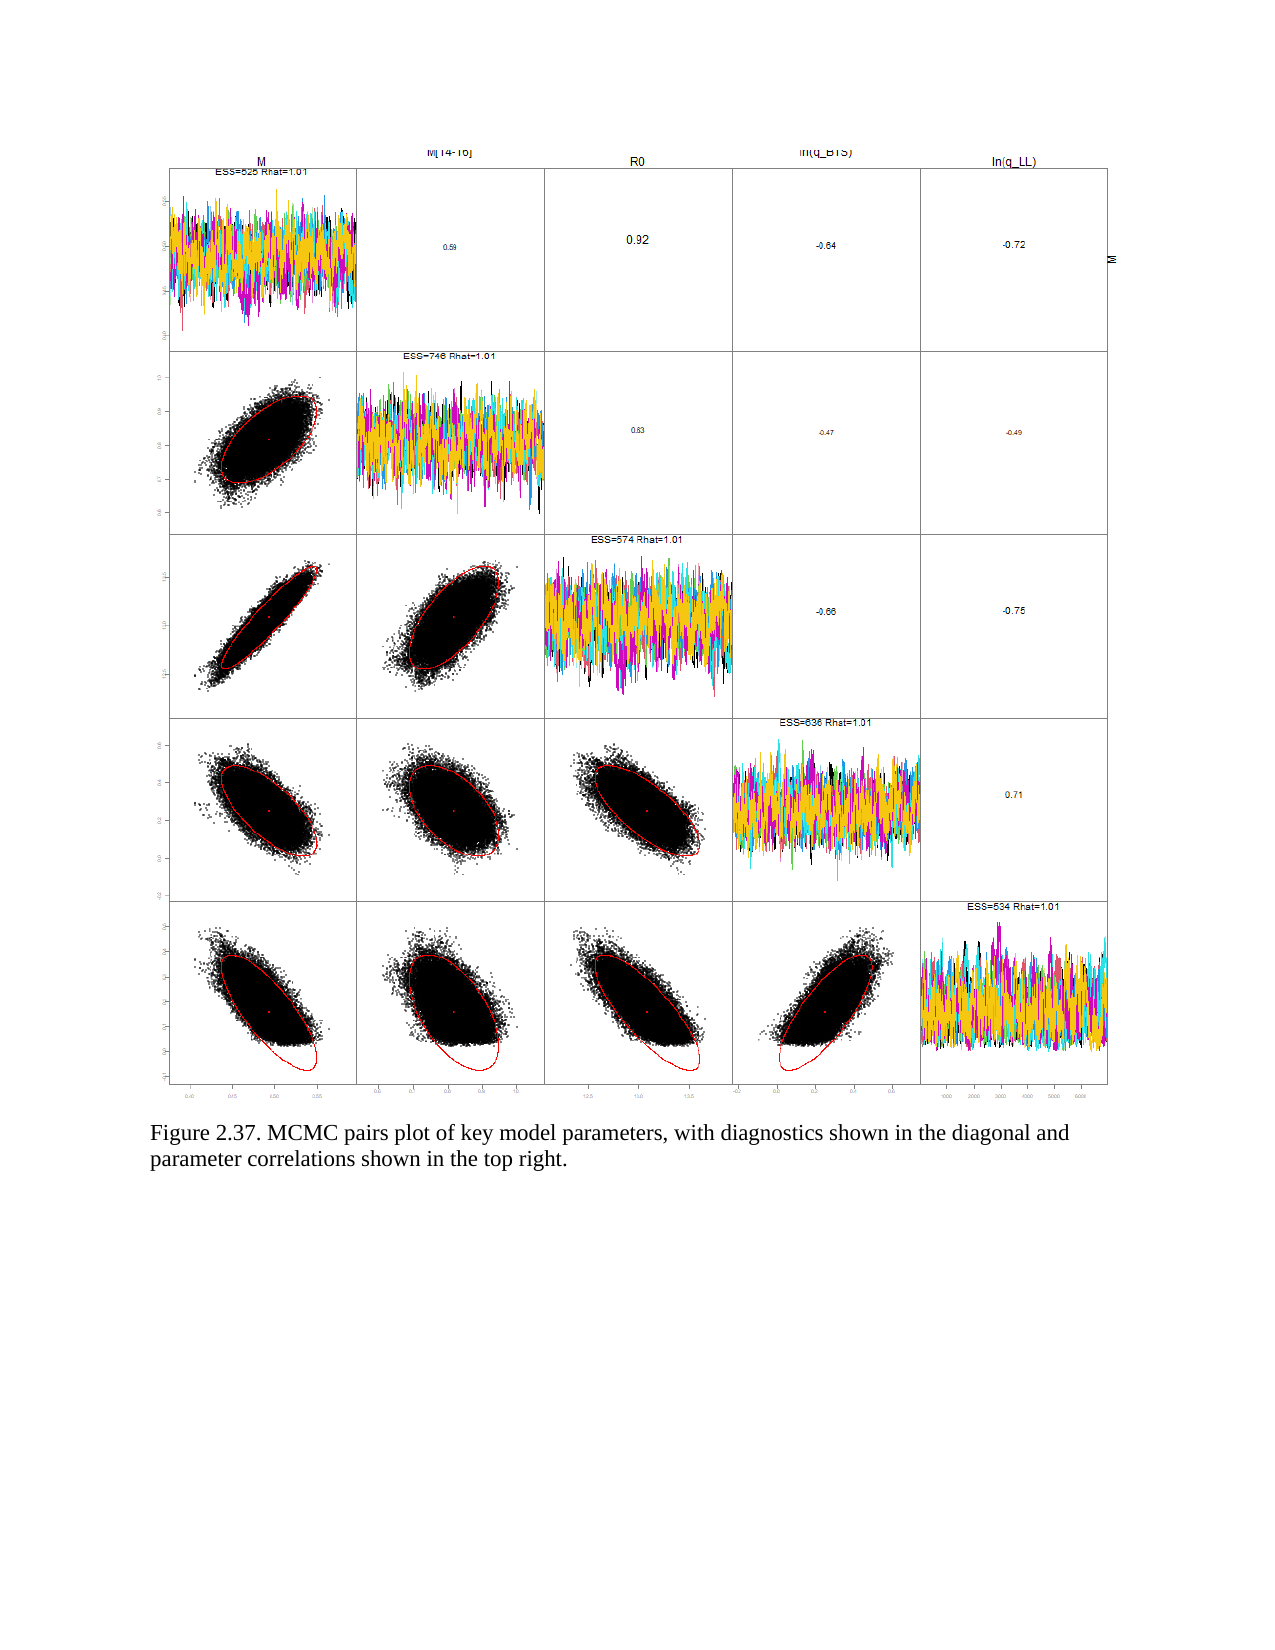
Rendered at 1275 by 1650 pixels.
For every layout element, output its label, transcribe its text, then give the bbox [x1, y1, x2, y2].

picture [150, 150, 1125, 1103]
subtitle Figure 2.37. MCMC pairs plot of key model parameters, with diagnostics shown in the diagonal and parameter correlations shown in the top right. [150, 1119, 1125, 1172]
